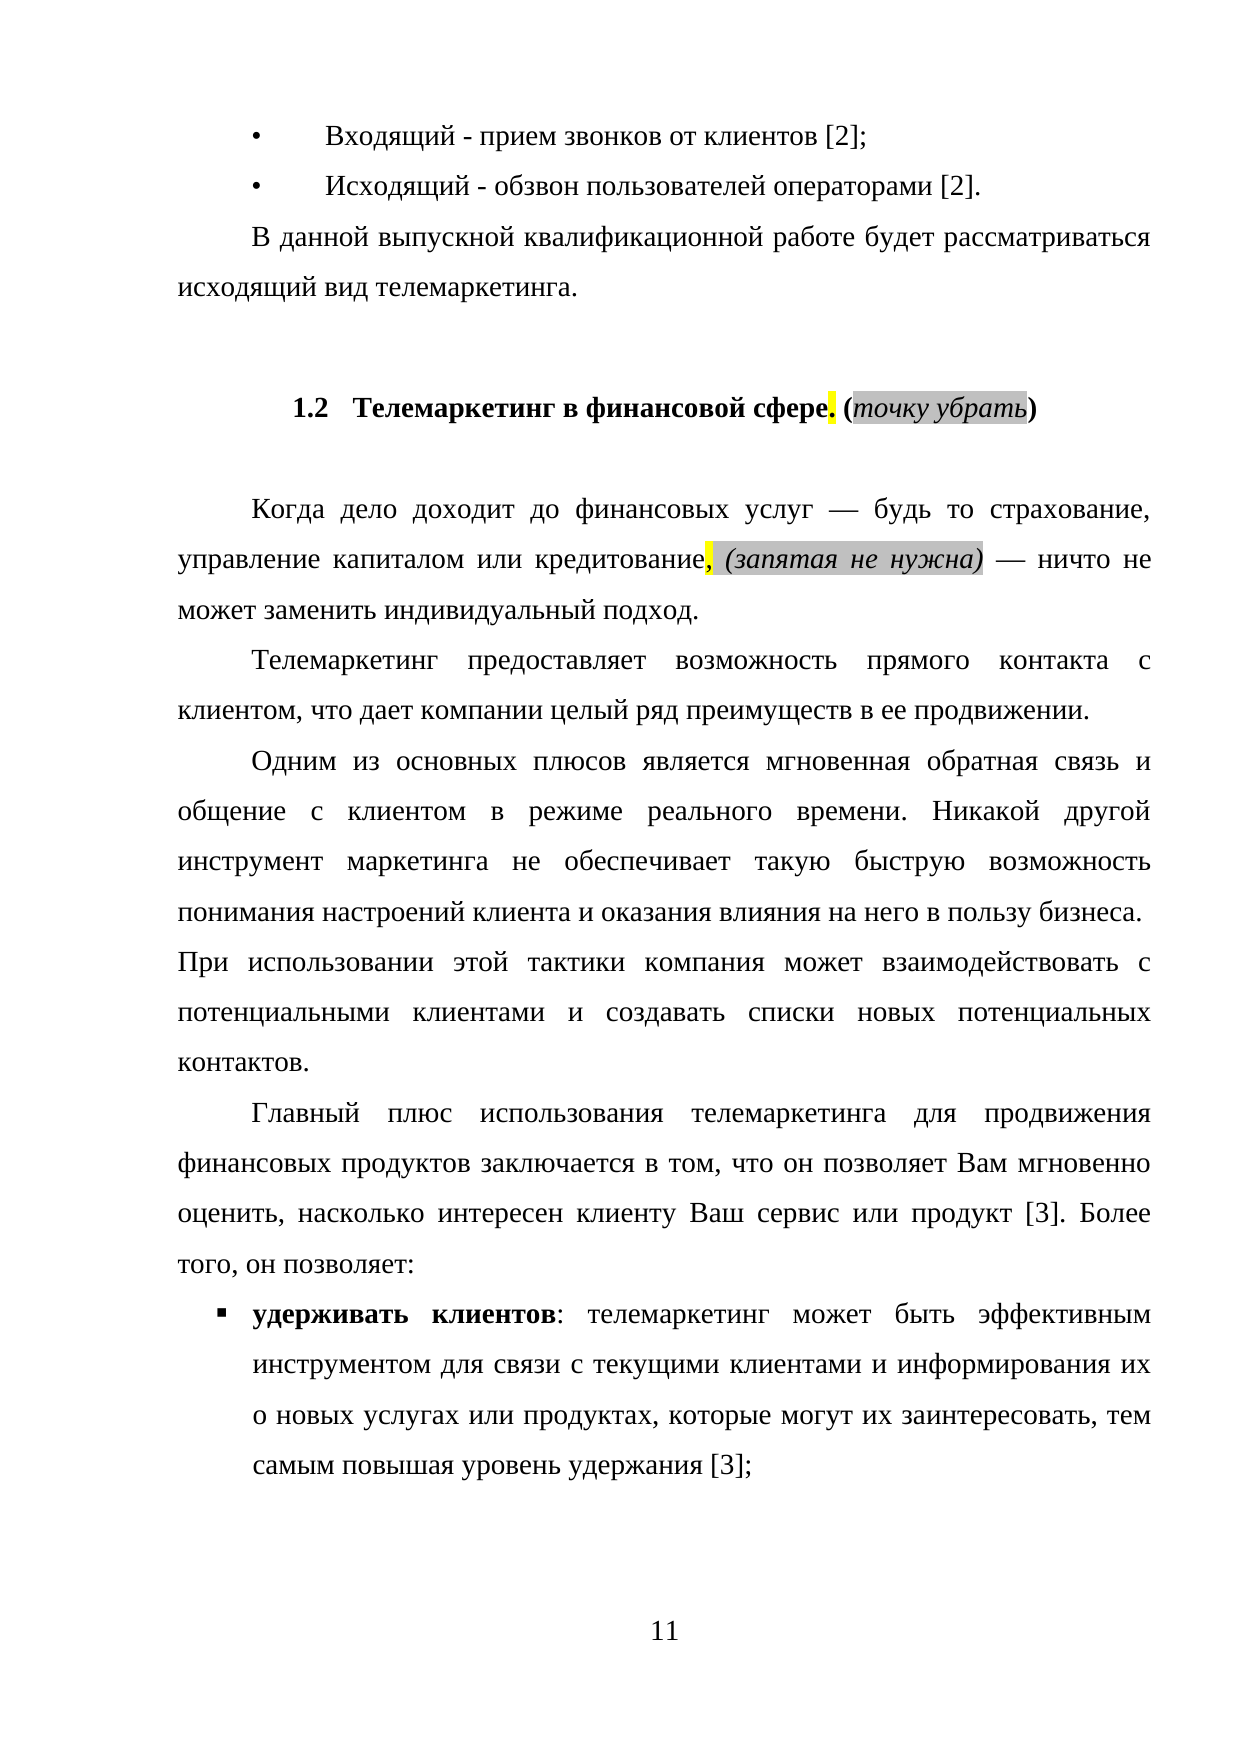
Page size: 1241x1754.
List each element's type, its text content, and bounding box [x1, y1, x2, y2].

text • Исходящий - обзвон пользователей операторами [2]. [177, 168, 1152, 202]
list удерживать клиентов: телемаркетинг может быть эффективным инструментом для связи с текущими клиентами и информирования их о новых услугах или продуктах, которые могут их заинтересовать, тем самым повышая уровень удержания [3]; [215, 1296, 1152, 1481]
subtitle Телемаркетинг в финансовой сфере. (точку убрать) [177, 391, 828, 424]
text Главный плюс использования телемаркетинга для продвижения финансовых продуктов заключается в том, что он позволяет Вам мгновенно оценить, насколько интересен клиенту Ваш сервис или продукт [3]. Более того, он позволяет: [177, 1095, 1152, 1279]
text • Входящий - прием звонков от клиентов [2]; [177, 118, 1152, 152]
text Телемаркетинг предоставляет возможность прямого контакта с клиентом, что дает компании целый ряд преимуществ в ее продвижении. [177, 642, 1152, 726]
text Когда дело доходит до финансовых услуг — будь то страхование, управление капиталом или кредитование, (запятая не нужна) — ничто не может заменить индивидуальный подход. [177, 491, 1152, 625]
subtitle Телемаркетинг в финансовой сфере. (точку убрать) [1027, 391, 1152, 424]
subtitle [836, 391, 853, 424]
text В данной выпускной квалификационной работе будет рассматриваться исходящий вид телемаркетинга. [177, 219, 1152, 303]
text При использовании этой тактики компания может взаимодействовать с потенциальными клиентами и создавать списки новых потенциальных контактов. [177, 944, 1152, 1078]
text Одним из основных плюсов является мгновенная обратная связь и общение с клиентом в режиме реального времени. Никакой другой инструмент маркетинга не обеспечивает такую быструю возможность понимания настроений клиента и оказания влияния на него в пользу бизнеса. [177, 743, 1152, 927]
